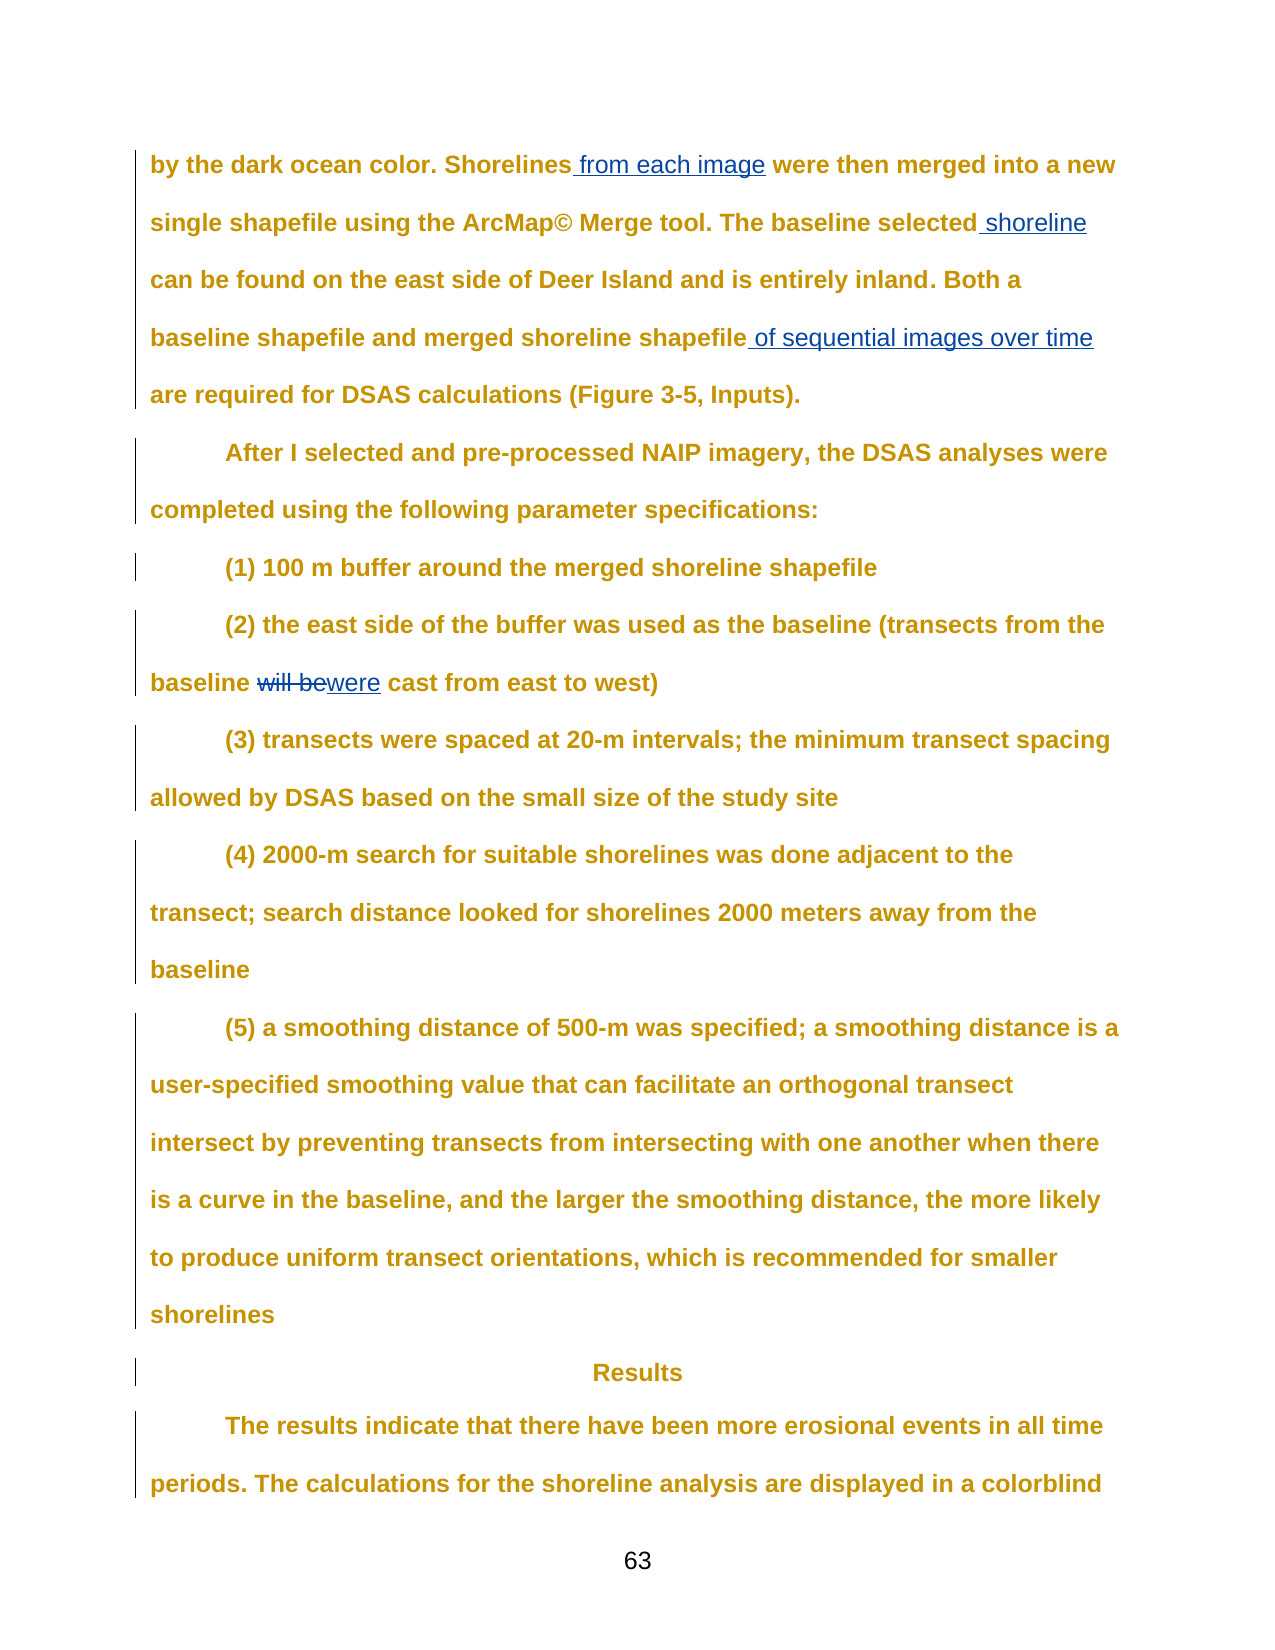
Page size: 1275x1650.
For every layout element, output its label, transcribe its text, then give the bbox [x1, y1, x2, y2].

text (4) 2000-m search for suitable shorelines was done adjacent to the transect; search distance looked for shorelines 2000 meters away from the baseline [150, 840, 1125, 984]
text (1) 100 m buffer around the merged shoreline shapefile [150, 552, 1125, 581]
text (3) transects were spaced at 20-m intervals; the minimum transect spacing allowed by DSAS based on the small size of the study site [150, 725, 1125, 811]
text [150, 150, 1125, 409]
text (2) the east side of the buffer was used as the baseline (transects from the baseline cast from east to west) [150, 610, 1125, 696]
text (5) a smoothing distance of 500-m was specified; a smoothing distance is a user-specified smoothing value that can facilitate an orthogonal transect intersect by preventing transects from intersecting with one another when there is a curve in the baseline, and the larger the smoothing distance, the more likely to produce uniform transect orientations, which is recommended for smaller shorelines [150, 1012, 1125, 1329]
subtitle Results [150, 1357, 1125, 1386]
text After I selected and pre-processed NAIP imagery, the DSAS analyses were completed using the following parameter specifications: [150, 437, 1125, 524]
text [150, 1411, 1125, 1497]
